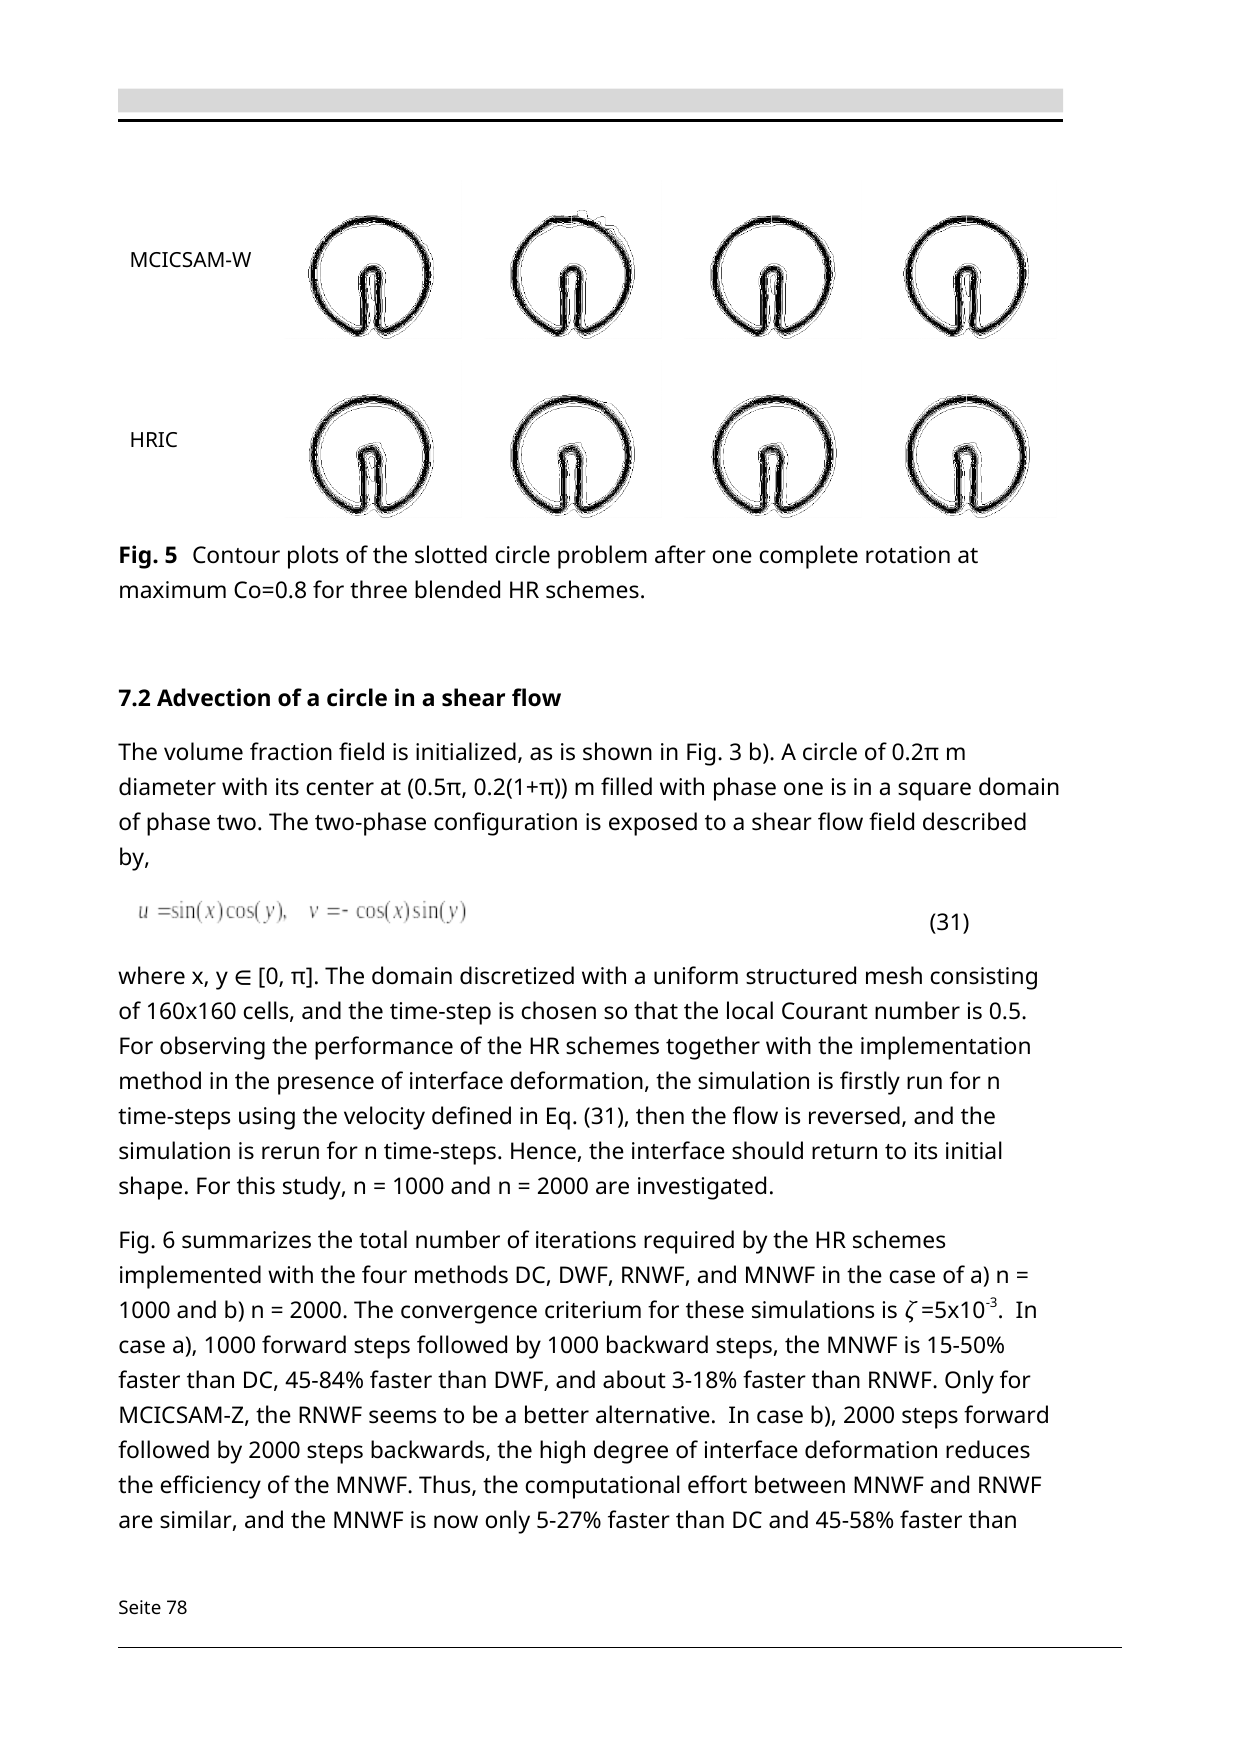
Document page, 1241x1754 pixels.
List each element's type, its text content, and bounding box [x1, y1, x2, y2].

picture [484, 360, 662, 518]
text Fig. 5 Contour plots of the slotted circle problem after one complete rotation at maximum Co=0.8 for three blended HR schemes. [118, 539, 1063, 606]
table_cell MCICSAM-W [118, 181, 273, 360]
picture [484, 180, 662, 339]
picture [879, 180, 1057, 339]
picture [684, 180, 862, 339]
text (31) [118, 894, 1063, 938]
table_cell HRIC [118, 360, 273, 539]
table_cell [673, 181, 868, 360]
text where x, y ∈ [0, π]. The domain discretized with a uniform structured mesh consisting of 160x160 cells, and the time-step is chosen so that the local Courant number is 0.5. For observing the performance of the HR schemes together with the implementation method in the presence of interface deformation, the simulation is firstly run for n time-steps using the velocity defined in Eq. (31), then the flow is reversed, and the simulation is rerun for n time-steps. Hence, the interface should return to its initial shape. For this study, n = 1000 and n = 2000 are investigated. [118, 960, 1063, 1201]
text 7.2 Advection of a circle in a shear flow [118, 682, 1063, 713]
picture [284, 360, 462, 518]
picture [684, 360, 862, 518]
table_cell [273, 181, 473, 360]
picture [284, 180, 462, 339]
picture [879, 360, 1057, 518]
text The volume fraction field is initialized, as is shown in Fig. 3 b). A circle of 0.2π m diameter with its center at (0.5π, 0.2(1+π)) m filled with phase one is in a square domain of phase two. The two-phase configuration is exposed to a shear flow field described by, [118, 736, 1063, 872]
table_cell [673, 360, 868, 539]
table_cell [473, 360, 673, 539]
table_cell [868, 360, 1063, 539]
table_cell [273, 360, 473, 539]
table_cell [868, 181, 1063, 360]
table_cell [473, 181, 673, 360]
